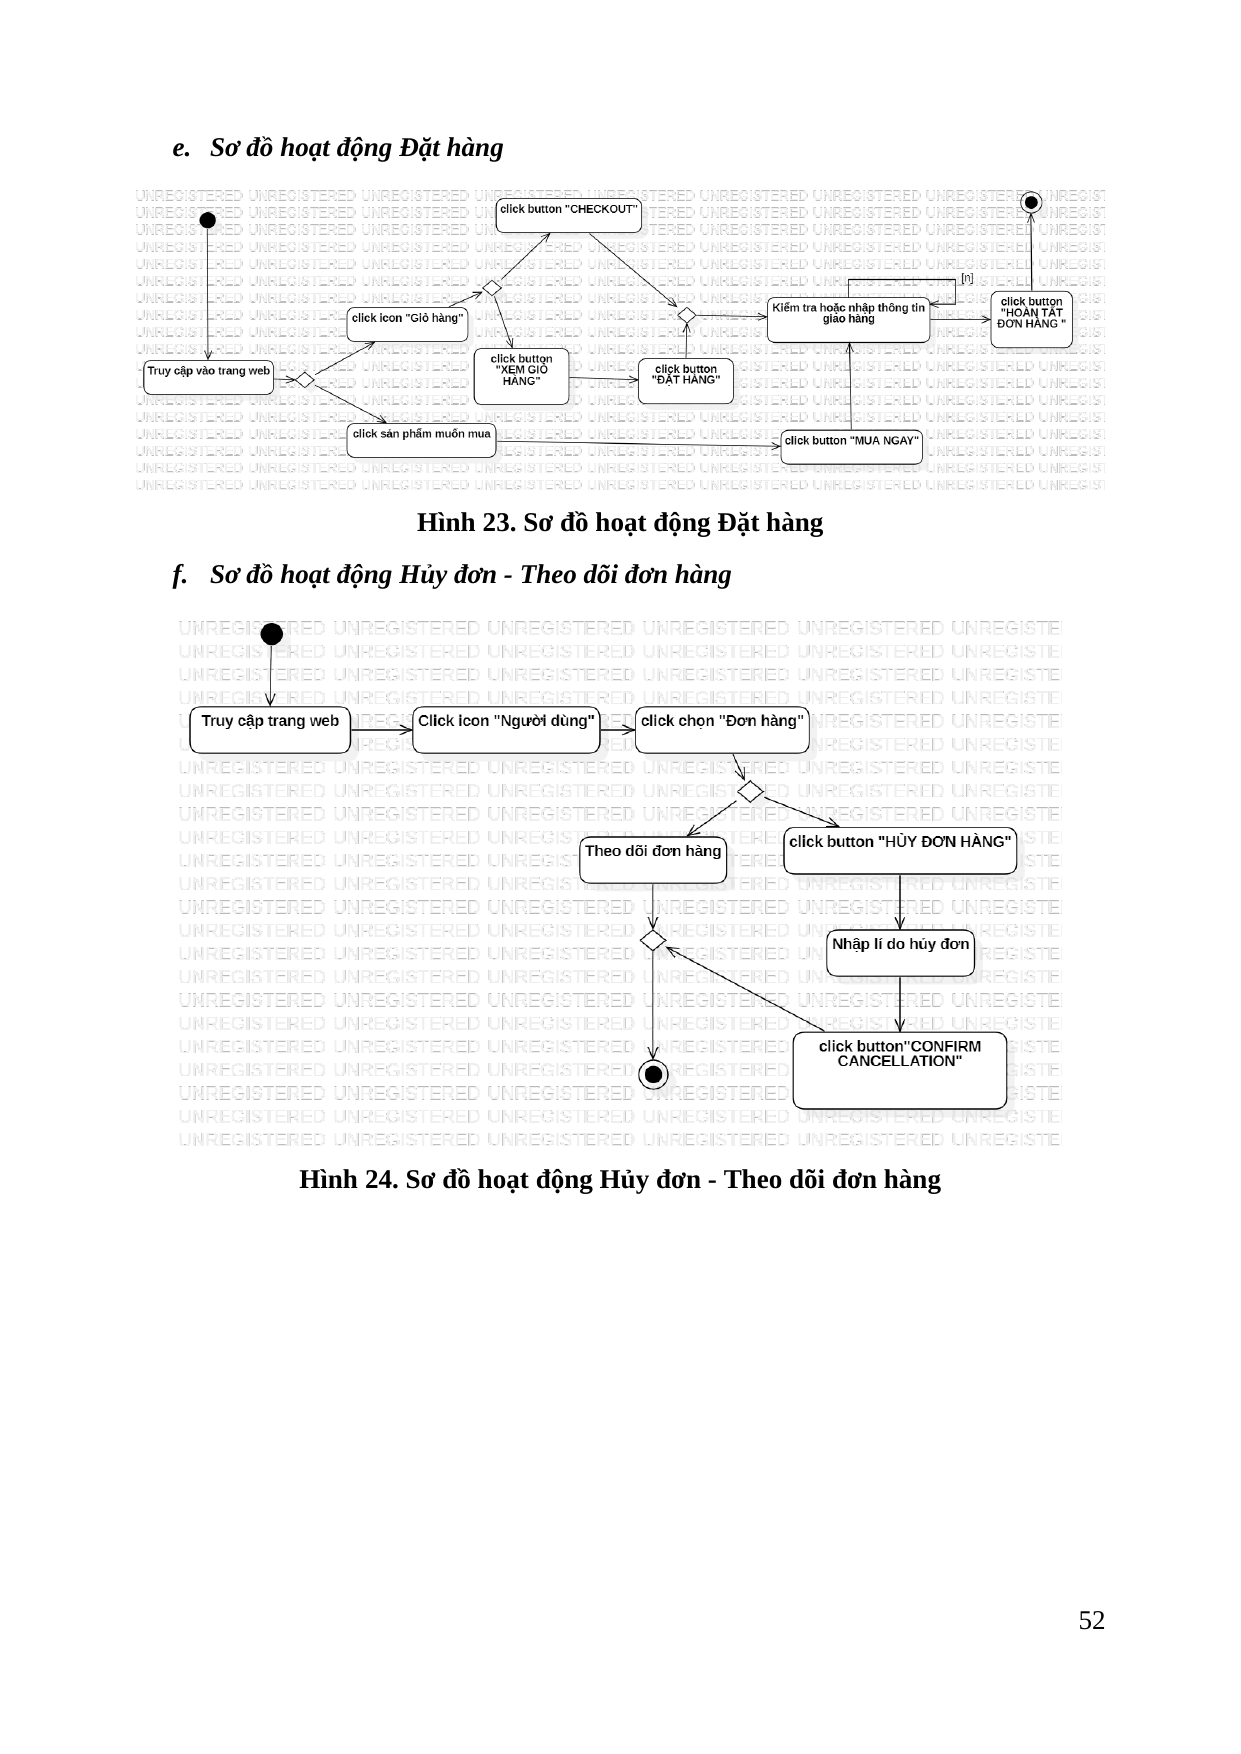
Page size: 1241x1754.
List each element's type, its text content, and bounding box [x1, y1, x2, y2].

picture [178, 611, 1062, 1155]
text Hình 23. Sơ đồ hoạt động Đặt hàng [135, 507, 1105, 538]
subtitle Sơ đồ hoạt động Hủy đơn - Theo dõi đơn hàng [172, 558, 1105, 590]
text Hình 24. Sơ đồ hoạt động Hủy đơn - Theo dõi đơn hàng [135, 1163, 1105, 1194]
subtitle Sơ đồ hoạt động Đặt hàng [172, 131, 1105, 162]
picture [135, 184, 1106, 498]
